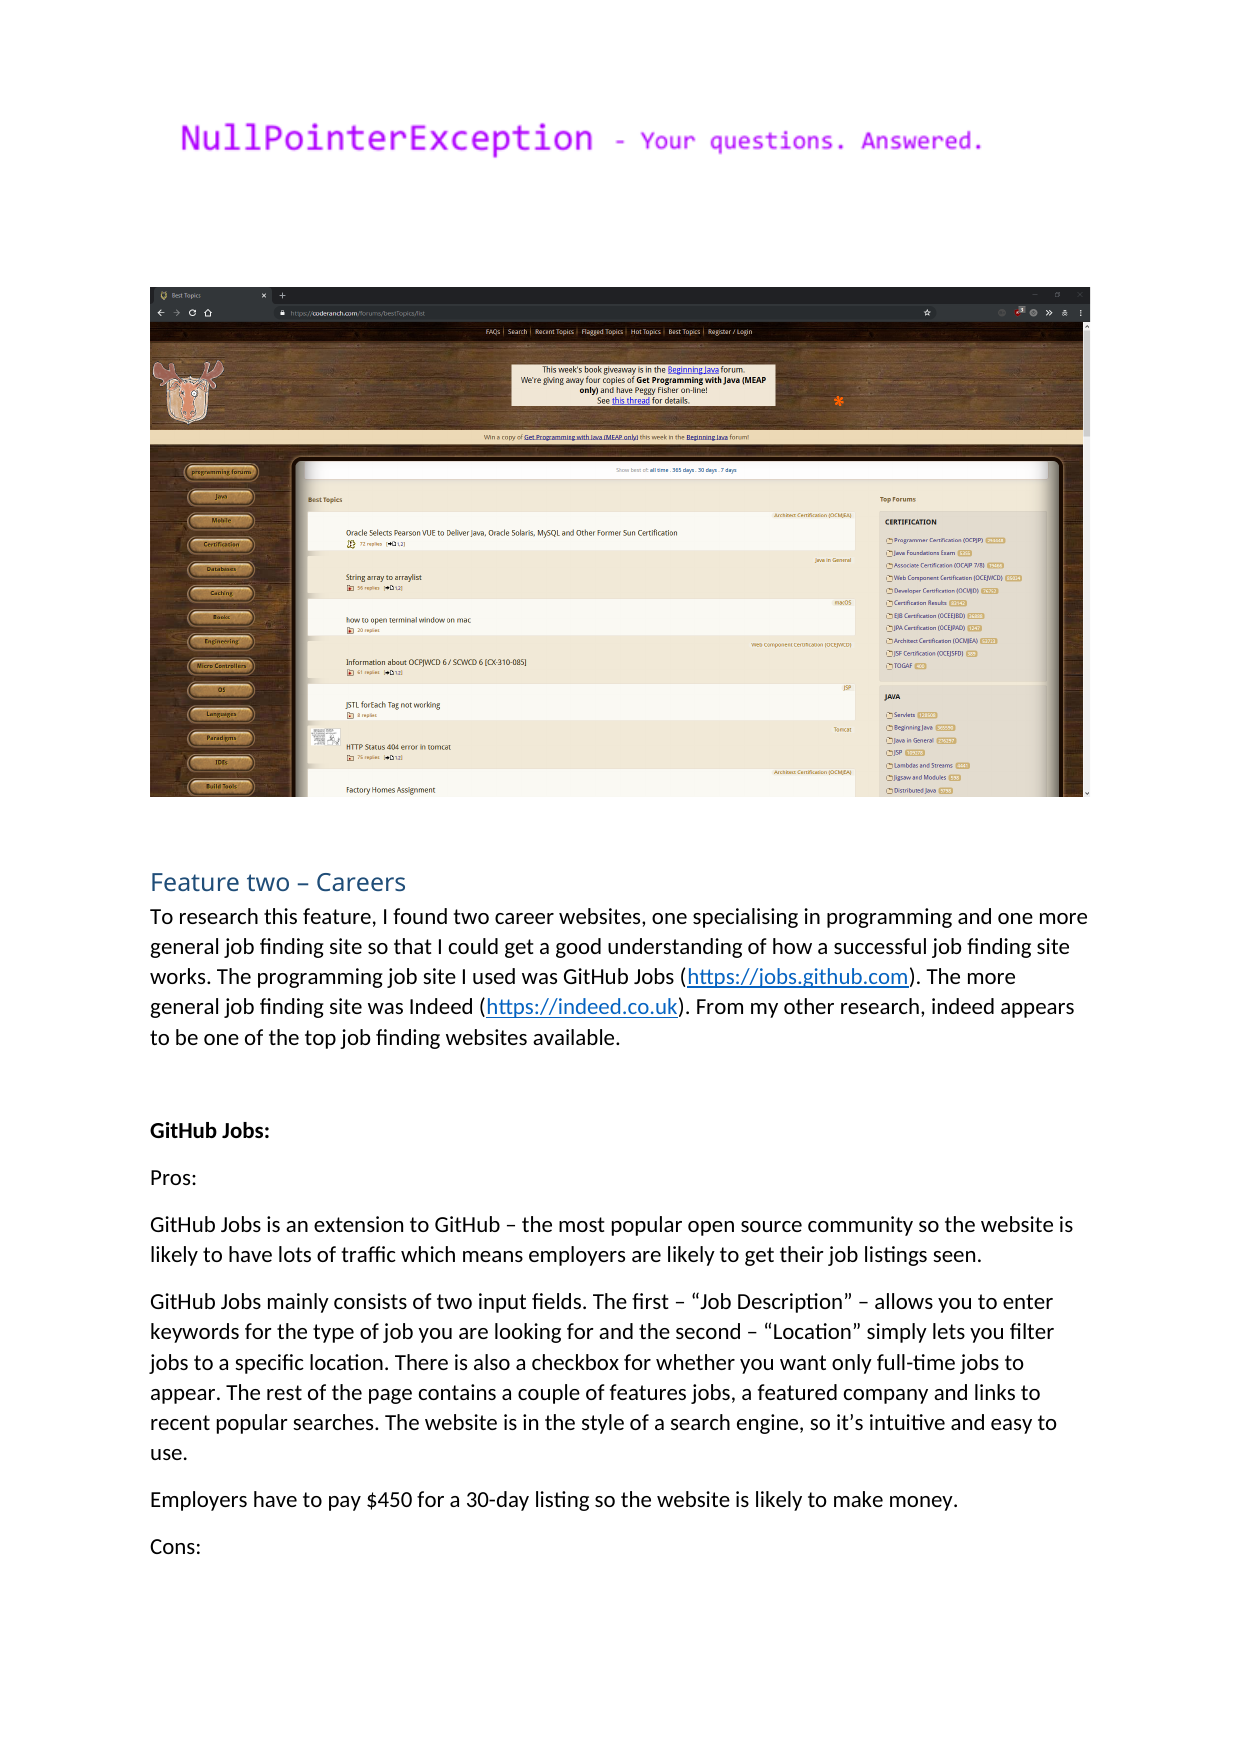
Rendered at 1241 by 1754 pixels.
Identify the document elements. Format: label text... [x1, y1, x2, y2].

text GitHub Jobs: [150, 1116, 1090, 1144]
text Employers have to pay $450 for a 30-day listing so the website is likely to make money. [150, 1485, 1090, 1513]
picture [150, 287, 1091, 797]
text To research this feature, I found two career websites, one specialising in programming and one more general job finding site so that I could get a good understanding of how a successful job finding site works. The programming job site I used was GitHub Jobs (https://jobs.github.com). The more general job finding site was Indeed (https://indeed.co.uk). From my other research, indeed appears to be one of the top job finding websites available. [150, 902, 1090, 1051]
picture [150, 73, 1091, 194]
text GitHub Jobs is an extension to GitHub – the most popular open source community so the website is likely to have lots of traffic which means employers are likely to get their job listings seen. [150, 1210, 1090, 1268]
subtitle Feature two – Careers [150, 865, 1090, 899]
text Cons: [150, 1532, 1090, 1560]
text Pros: [150, 1163, 1090, 1191]
text GitHub Jobs mainly consists of two input fields. The first – “Job Description” – allows you to enter keywords for the type of job you are looking for and the second – “Location” simply lets you filter jobs to a specific location. There is also a checkbox for whether you want only full-time jobs to appear. The rest of the page contains a couple of features jobs, a featured company and links to recent popular searches. The website is in the style of a search engine, so it’s intuitive and easy to use. [150, 1287, 1090, 1466]
